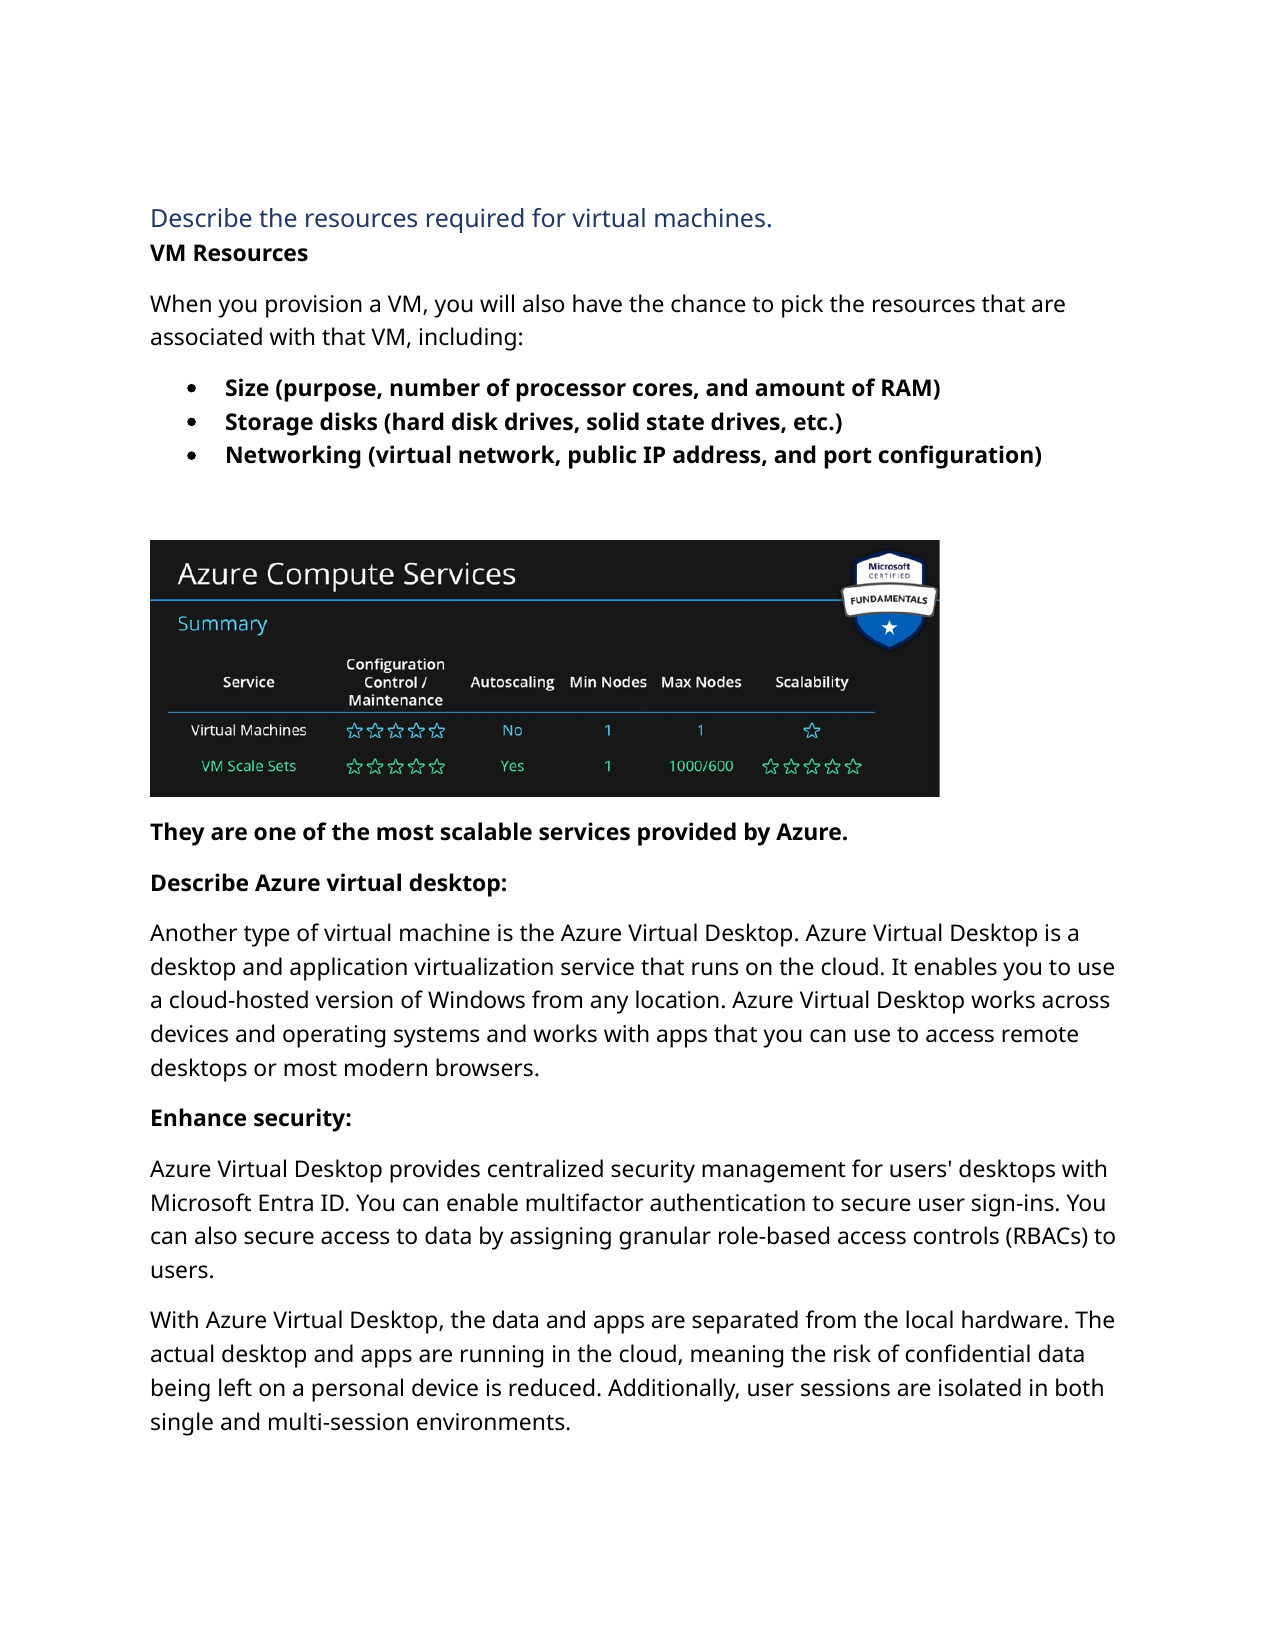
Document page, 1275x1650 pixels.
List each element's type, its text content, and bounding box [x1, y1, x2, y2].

list Networking (virtual network, public IP address, and port configuration) [187, 439, 1125, 471]
text When you provision a VM, you will also have the chance to pick the resources that are associated with that VM, including: [150, 288, 1125, 353]
text Describe Azure virtual desktop: [150, 867, 1125, 898]
text Azure Virtual Desktop provides centralized security management for users' desktops with Microsoft Entra ID. You can enable multifactor authentication to secure user sign-ins. You can also secure access to data by assigning granular role-based access controls (RBACs) to users. [150, 1153, 1125, 1285]
text Another type of virtual machine is the Azure Virtual Desktop. Azure Virtual Desktop is a desktop and application virtualization service that runs on the cloud. It enables you to use a cloud-hosted version of Windows from any location. Azure Virtual Desktop works across devices and operating systems and works with apps that you can use to access remote desktops or most modern browsers. [150, 917, 1125, 1083]
list Size (purpose, number of processor cores, and amount of RAM) [187, 372, 1125, 403]
picture [150, 540, 940, 797]
text They are one of the most scalable services provided by Azure. [150, 816, 1125, 847]
text VM Resources [150, 237, 1125, 268]
text Enhance security: [150, 1102, 1125, 1134]
list Storage disks (hard disk drives, solid state drives, etc.) [187, 406, 1125, 437]
subtitle Describe the resources required for virtual machines. [150, 200, 1125, 234]
text With Azure Virtual Desktop, the data and apps are separated from the local hardware. The actual desktop and apps are running in the cloud, meaning the risk of confidential data being left on a personal device is reduced. Additionally, user sessions are isolated in both single and multi-session environments. [150, 1304, 1125, 1437]
